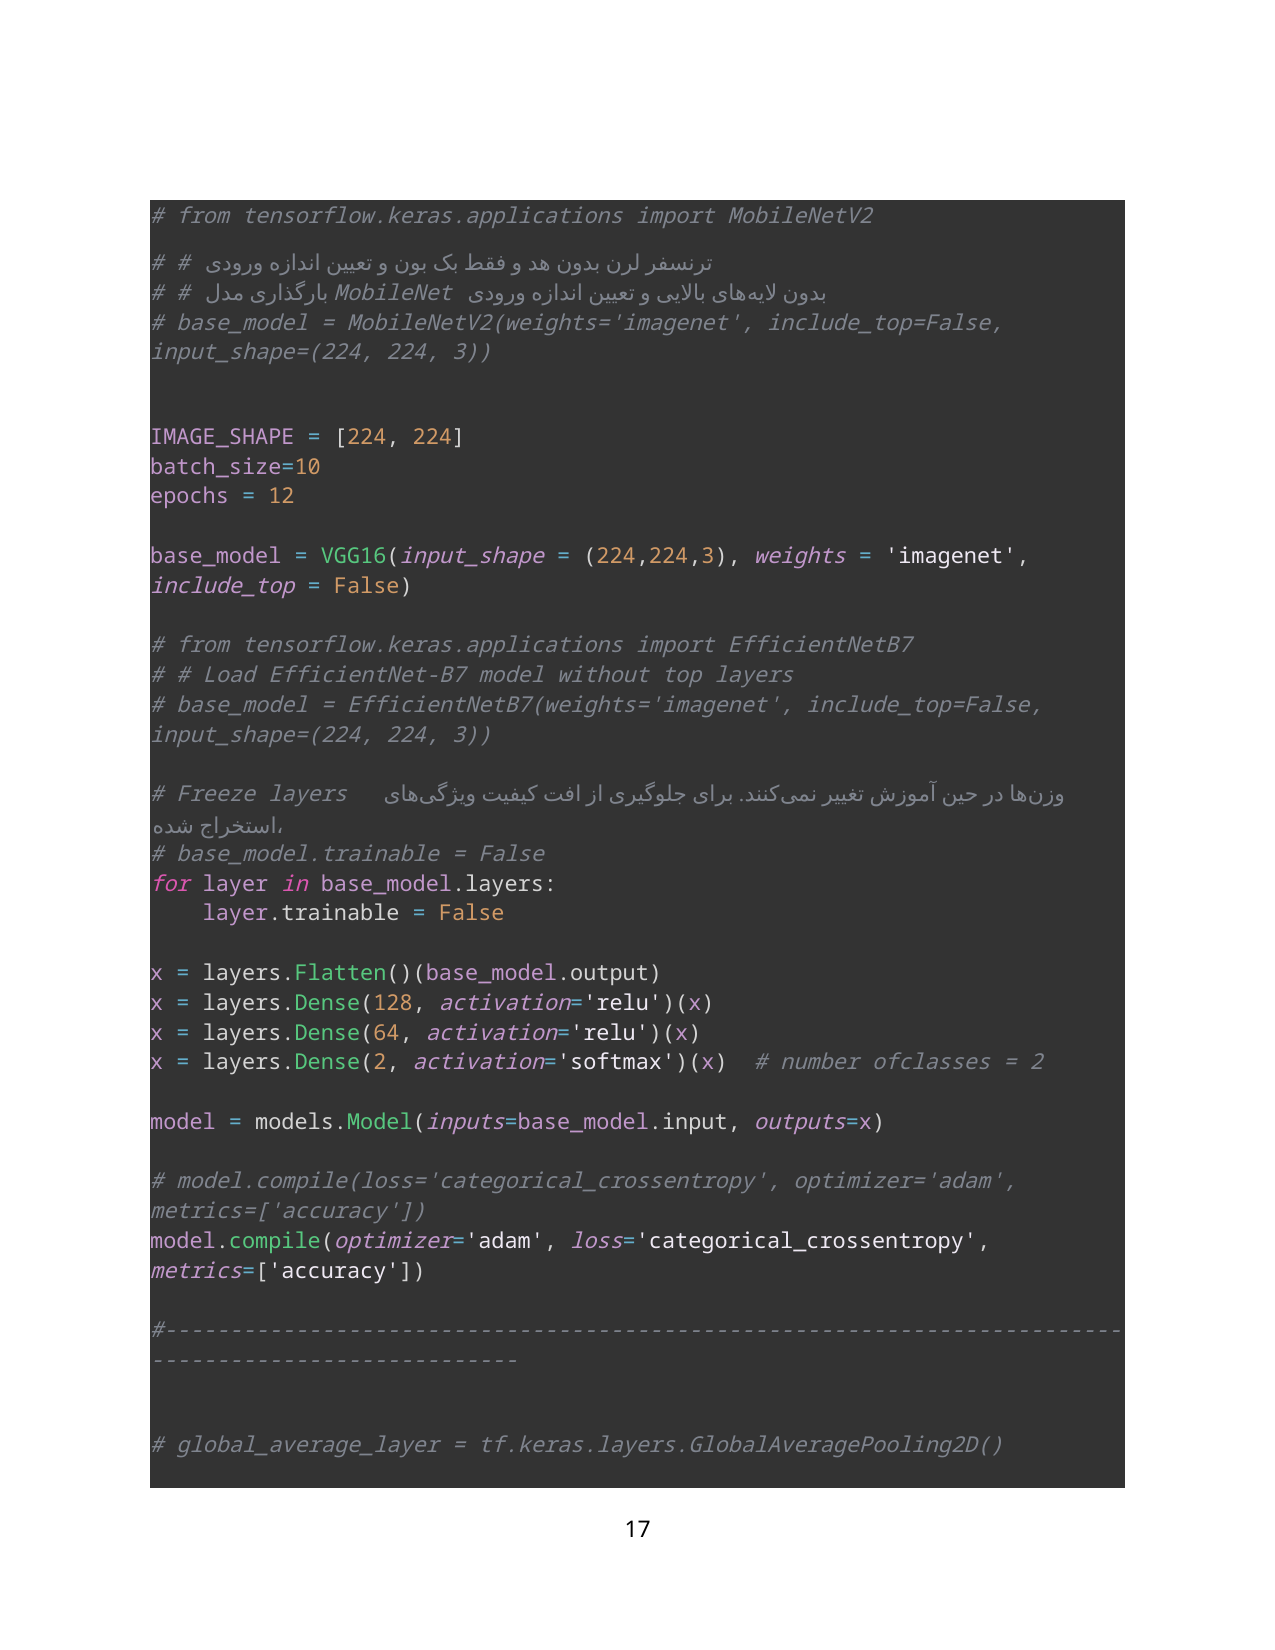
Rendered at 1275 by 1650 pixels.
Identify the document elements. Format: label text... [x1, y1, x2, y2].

text # base_model.trainable = False [150, 838, 1125, 868]
text x = layers.Dense(128, activation='relu')(x) [150, 987, 1125, 1017]
text #----------------------------------------------------------------------------------------------------- [150, 1314, 1125, 1374]
text x = layers.Dense(2, activation='softmax')(x) # number ofclasses = 2 [150, 1046, 1125, 1076]
text batch_size=10 [150, 451, 1125, 480]
text base_model = VGG16(input_shape = (224,224,3), weights = 'imagenet', include_top = False) [150, 540, 1125, 599]
text x = layers.Flatten()(base_model.output) [150, 957, 1125, 987]
text # # بارگذاری مدل MobileNet بدون لایه‌های بالایی و تعیین اندازه ورودی [150, 277, 1125, 306]
text # global_average_layer = tf.keras.layers.GlobalAveragePooling2D() [150, 1429, 1125, 1459]
text # from tensorflow.keras.applications import MobileNetV2 [150, 200, 1125, 230]
text IMAGE_SHAPE = [224, 224] [150, 421, 1125, 451]
text model = models.Model(inputs=base_model.input, outputs=x) [150, 1106, 1125, 1136]
text # # ترنسفر لرن بدون هد و فقط بک بون و تعیین اندازه ورودی [150, 247, 1125, 277]
text epochs = 12 [150, 480, 1125, 510]
text for layer in base_model.layers: [150, 868, 1125, 897]
text # base_model = EfficientNetB7(weights='imagenet', include_top=False, input_shape=(224, 224, 3)) [150, 689, 1125, 748]
text layer.trainable = False [150, 897, 1125, 927]
text # from tensorflow.keras.applications import EfficientNetB7 [150, 629, 1125, 659]
text # # Load EfficientNet-B7 model without top layers [150, 659, 1125, 689]
text model.compile(optimizer='adam', loss='categorical_crossentropy', metrics=['accuracy']) [150, 1225, 1125, 1285]
text # model.compile(loss='categorical_crossentropy', optimizer='adam', metrics=['accuracy']) [150, 1166, 1125, 1225]
text # base_model = MobileNetV2(weights='imagenet', include_top=False, input_shape=(224, 224, 3)) [150, 306, 1125, 366]
text x = layers.Dense(64, activation='relu')(x) [150, 1017, 1125, 1046]
text # Freeze layers وزن‌ها در حین آموزش تغییر نمی‌کنند. برای جلوگیری از افت کیفیت ویژگی‌های استخراج شده، [150, 778, 1125, 838]
